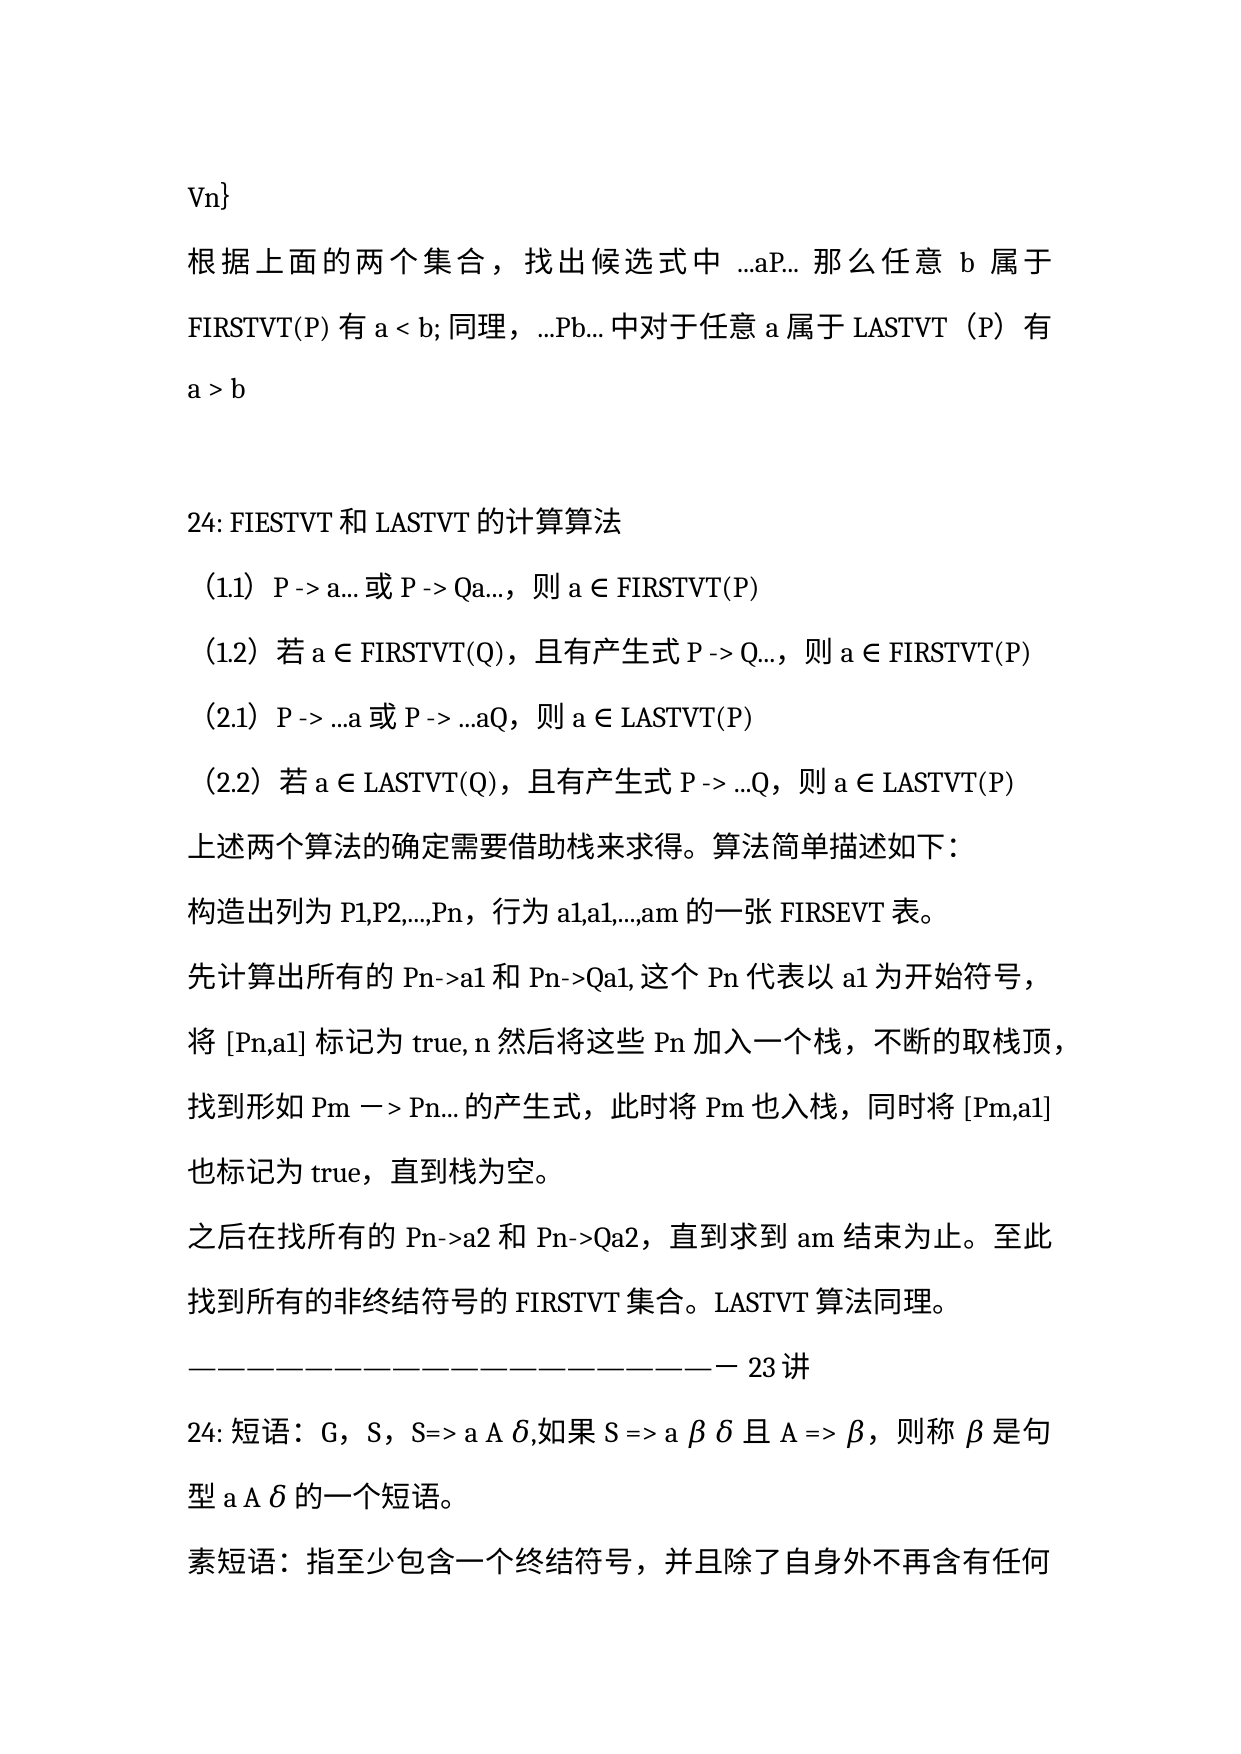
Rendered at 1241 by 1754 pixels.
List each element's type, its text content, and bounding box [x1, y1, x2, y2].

text 24: 短语：G，S，S=> a A 𝛿,如果 S => a 𝛽 𝛿 且 A => 𝛽，则称 𝛽 是句型 a A 𝛿 的一个短语。 [187, 1397, 1053, 1527]
text 24: FIESTVT 和 LASTVT 的计算算法 [187, 487, 1053, 552]
text ——————————————————－ 23讲 [187, 1332, 1053, 1397]
text 根据上面的两个集合，找出候选式中 ...aP... 那么任意 b 属于 FIRSTVT(P) 有 a < b; 同理，...Pb... 中对于任意 a 属于 LASTVT（P）有 a > b [187, 227, 1053, 422]
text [187, 1527, 1053, 1592]
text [187, 162, 1053, 227]
text （1.2）若 a ∈ FIRSTVT(Q)，且有产生式 P -> Q...，则 a ∈ FIRSTVT(P) [187, 617, 1053, 682]
text （1.1）P -> a... 或 P -> Qa...，则 a ∈ FIRSTVT(P) [187, 552, 1053, 617]
text 先计算出所有的 Pn->a1 和 Pn->Qa1, 这个 Pn 代表以 a1 为开始符号，将 [Pn,a1] 标记为 true, n然后将这些 Pn 加入一个栈，不断的取栈顶，找到形如 Pm －> Pn... 的产生式，此时将 Pm 也入栈，同时将 [Pm,a1] 也标记为 true，直到栈为空。 [187, 942, 1053, 1202]
text 构造出列为 P1,P2,...,Pn，行为 a1,a1,...,am 的一张 FIRSEVT 表。 [187, 877, 1053, 942]
text （2.2）若 a ∈ LASTVT(Q)，且有产生式 P -> ...Q，则 a ∈ LASTVT(P) [187, 747, 1053, 812]
text 之后在找所有的 Pn->a2 和 Pn->Qa2，直到求到 am 结束为止。至此找到所有的非终结符号的 FIRSTVT 集合。LASTVT 算法同理。 [187, 1202, 1053, 1332]
text （2.1）P -> ...a 或 P -> ...aQ，则 a ∈ LASTVT(P) [187, 682, 1053, 747]
text 上述两个算法的确定需要借助栈来求得。算法简单描述如下： [187, 812, 1053, 877]
